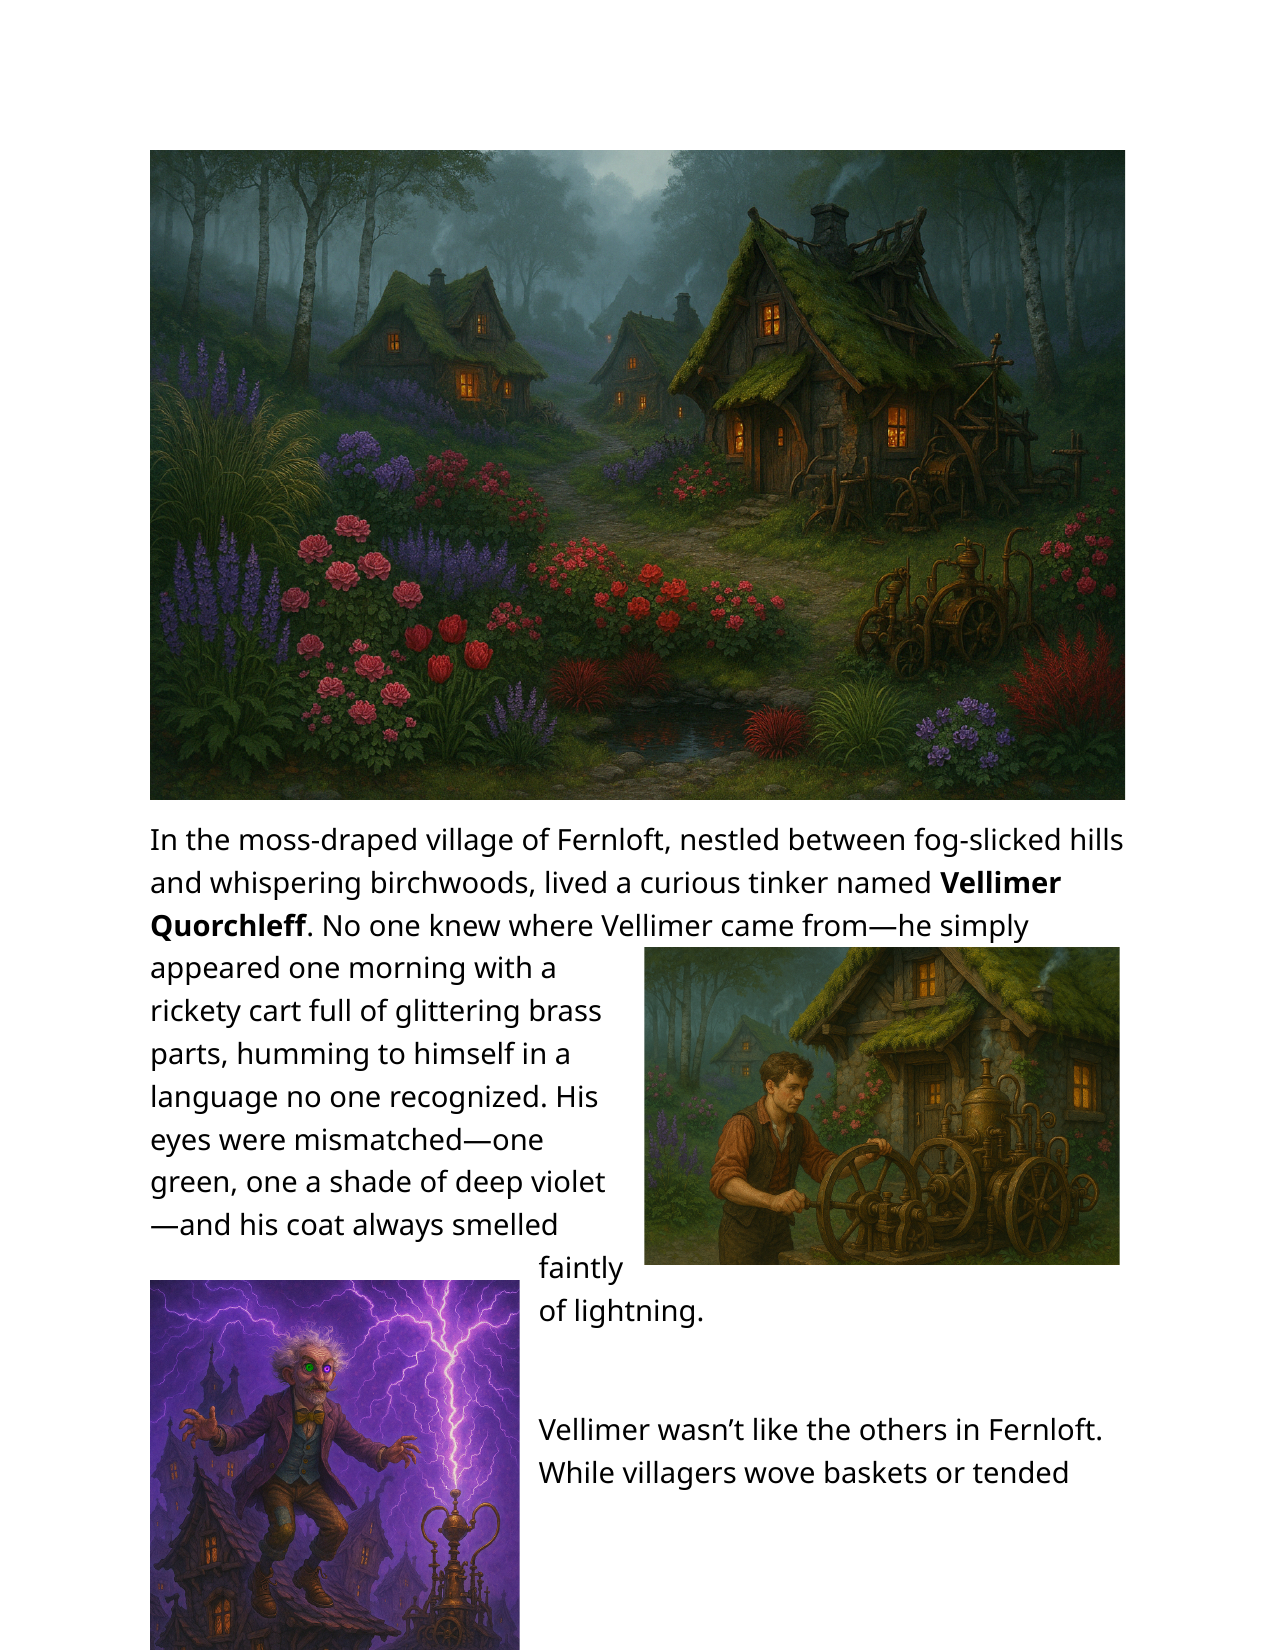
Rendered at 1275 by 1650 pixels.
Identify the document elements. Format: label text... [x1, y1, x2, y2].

picture [150, 150, 1125, 800]
picture [150, 1280, 520, 1650]
picture [644, 947, 1120, 1265]
